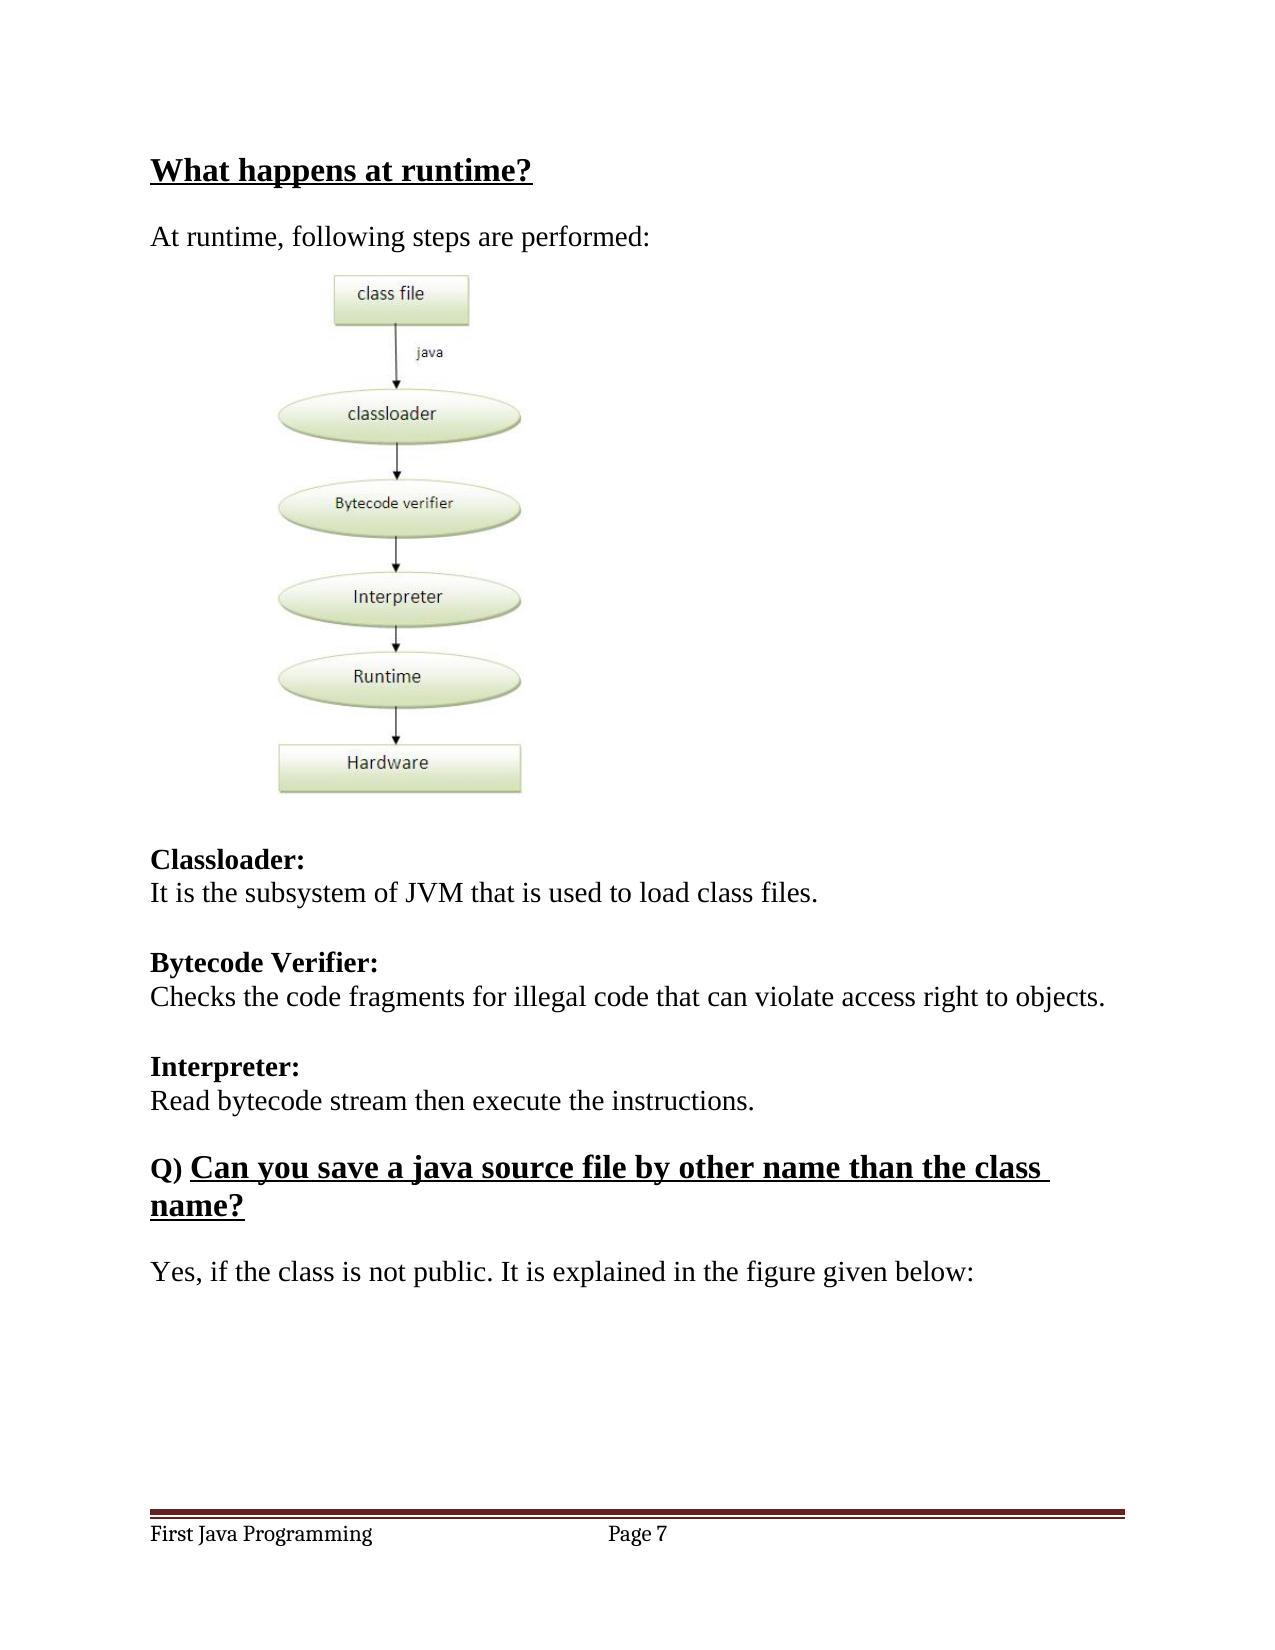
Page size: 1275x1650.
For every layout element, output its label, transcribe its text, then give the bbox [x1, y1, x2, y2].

table_cell Interpreter: Read bytecode stream then execute the instructions. [149, 1014, 1113, 1118]
text Q) Can you save a java source file by other name than the class name? [150, 1147, 1125, 1224]
table_header Yes, if the class is not public. It is explained in the figure given below: [149, 1253, 1133, 1290]
table_header Classloader: It is the subsystem of JVM that is used to load class files. [149, 840, 1113, 911]
table_cell Bytecode Verifier: Checks the code fragments for illegal code that can violate access right to objects. [149, 911, 1113, 1014]
text What happens at runtime? [150, 150, 1125, 188]
table_cell [149, 254, 702, 840]
table_header At runtime, following steps are performed: [149, 218, 702, 254]
